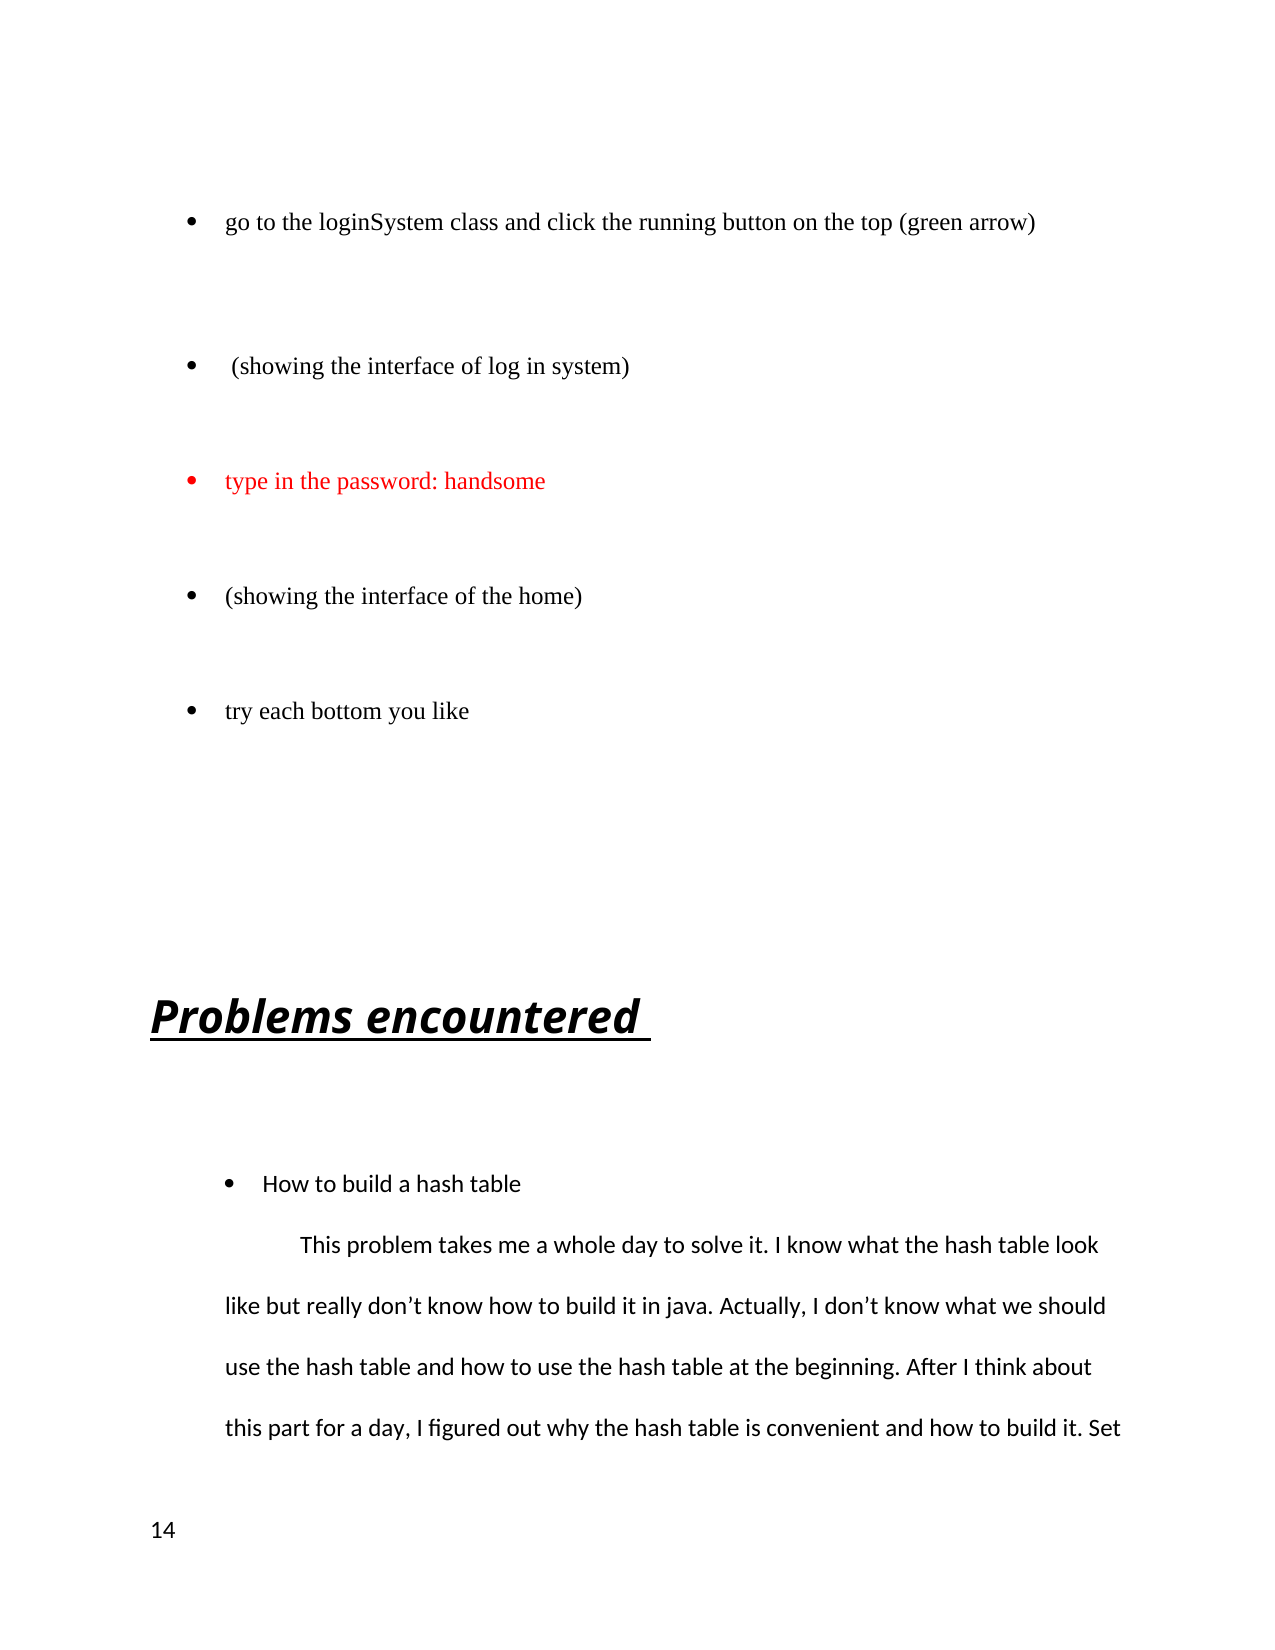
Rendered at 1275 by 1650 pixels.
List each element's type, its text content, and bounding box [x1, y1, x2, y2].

list How to build a hash table [225, 1168, 1125, 1199]
list type in the password: handsome [187, 466, 1125, 495]
list try each bottom you like [187, 696, 1125, 725]
list (showing the interface of the home) [187, 581, 1125, 610]
list (showing the interface of log in system) [187, 351, 1125, 380]
text Problems encountered [150, 985, 1125, 1047]
list go to the loginSystem class and click the running button on the top (green arrow) [187, 207, 1125, 236]
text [225, 1229, 1125, 1443]
